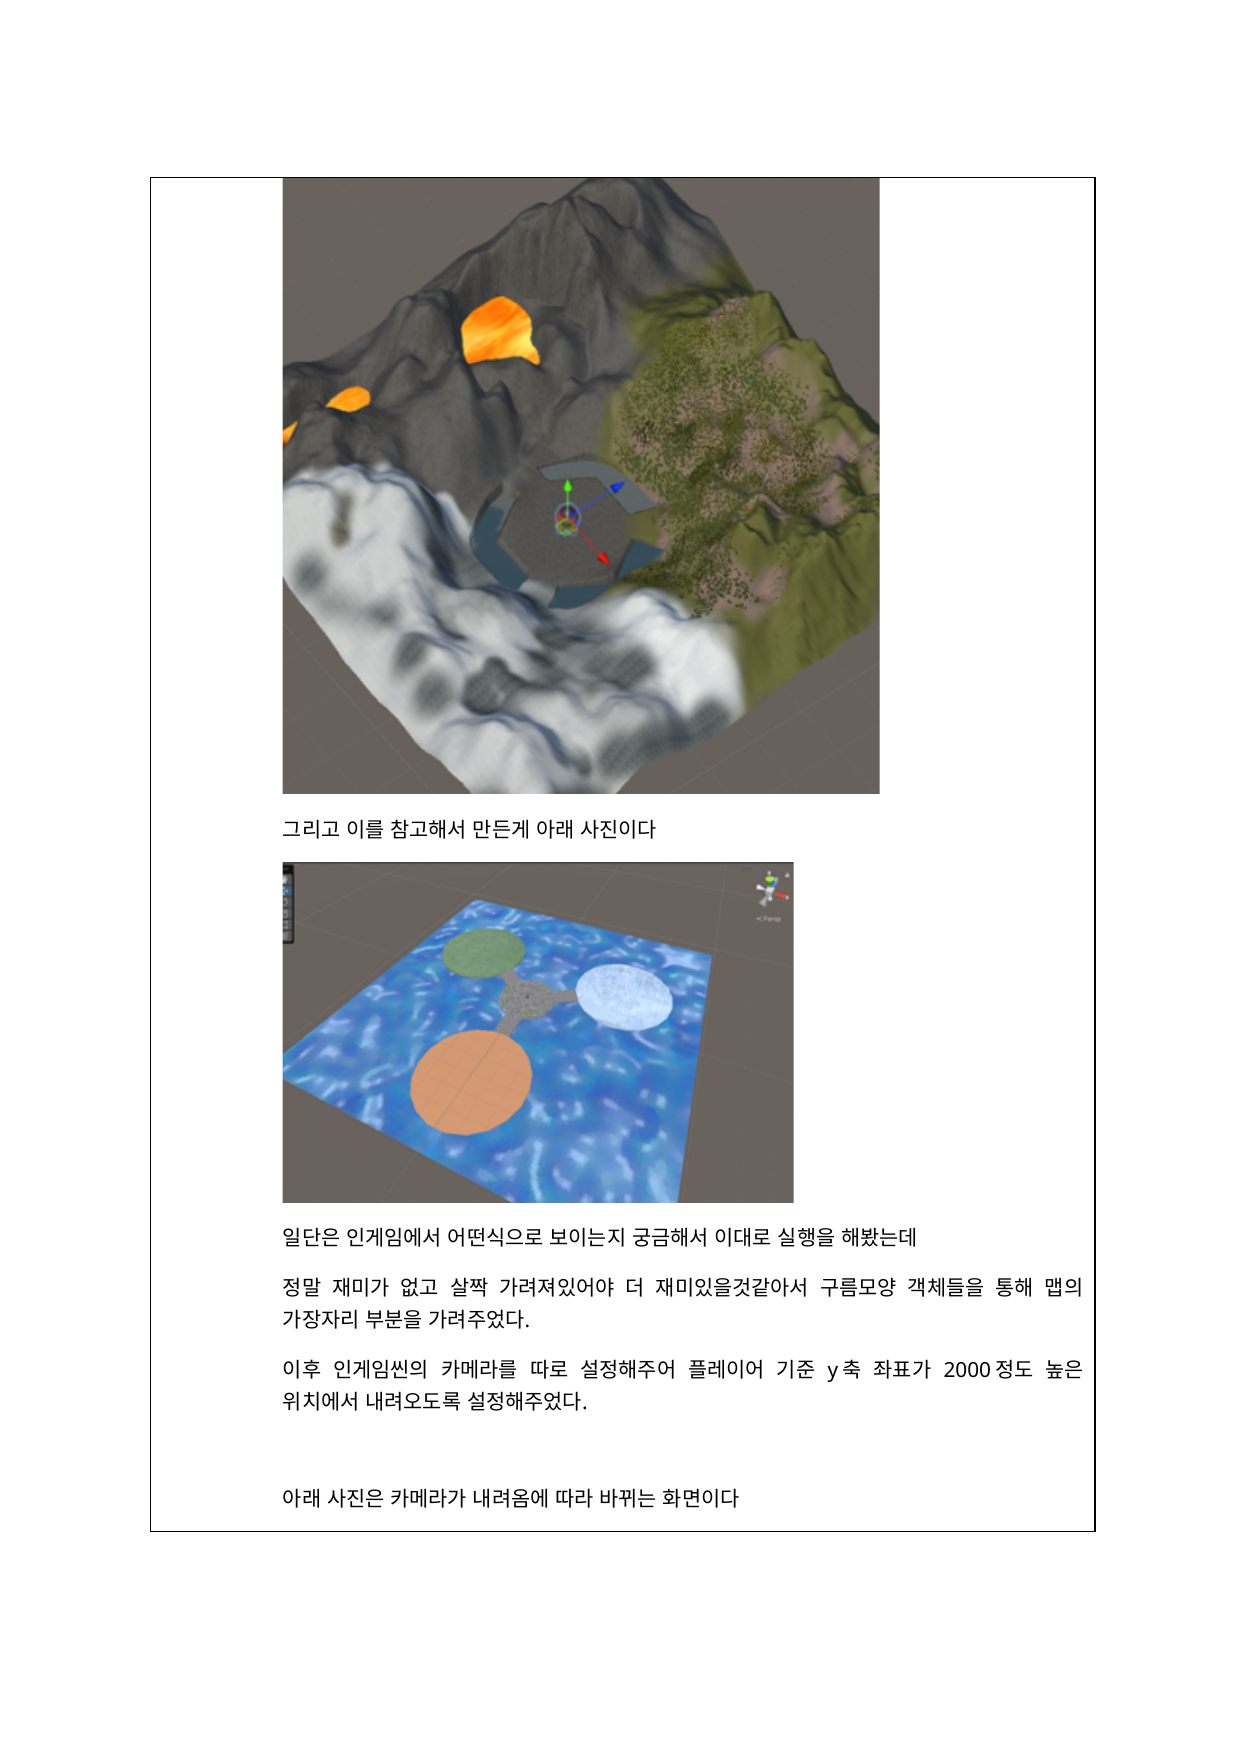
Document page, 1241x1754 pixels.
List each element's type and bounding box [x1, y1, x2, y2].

picture [282, 178, 880, 794]
table_cell [151, 178, 1094, 1531]
picture [282, 862, 794, 1203]
